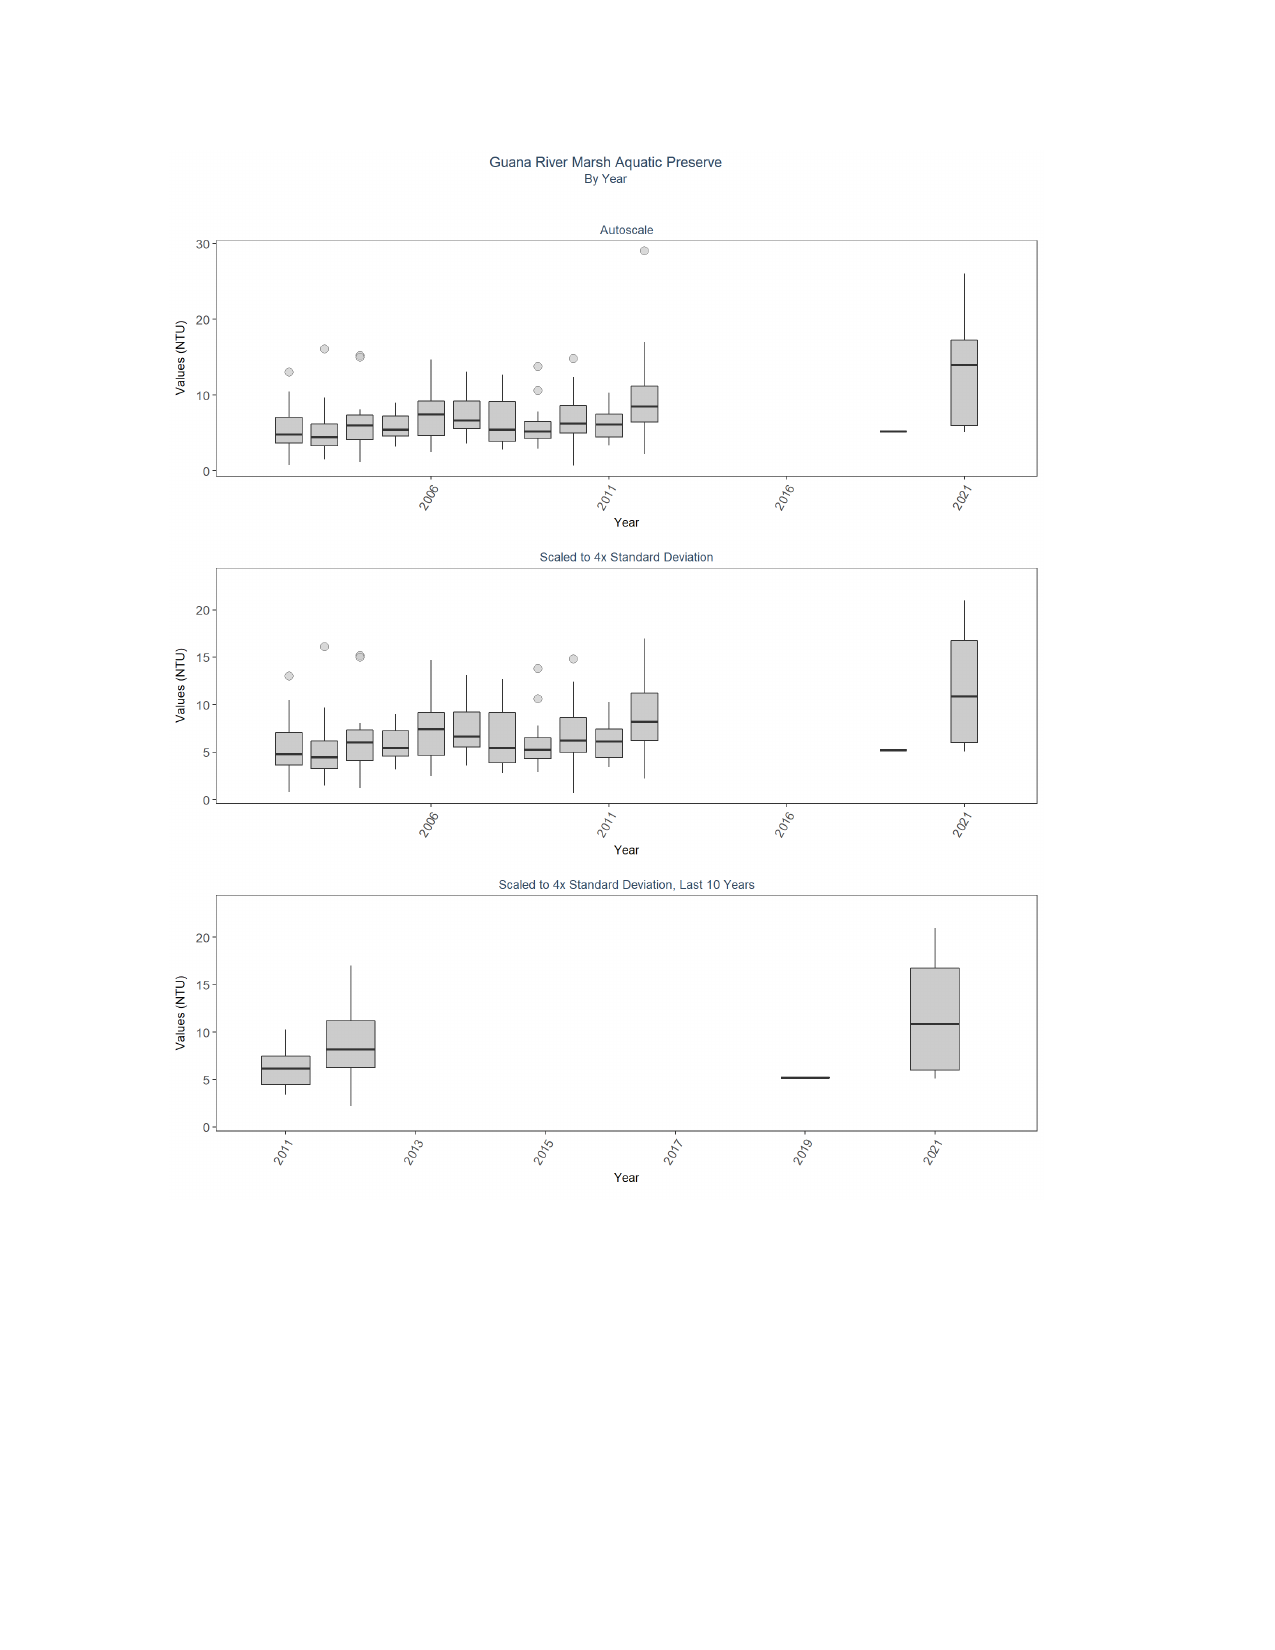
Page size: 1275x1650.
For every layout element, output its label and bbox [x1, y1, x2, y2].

picture [168, 150, 1044, 1200]
